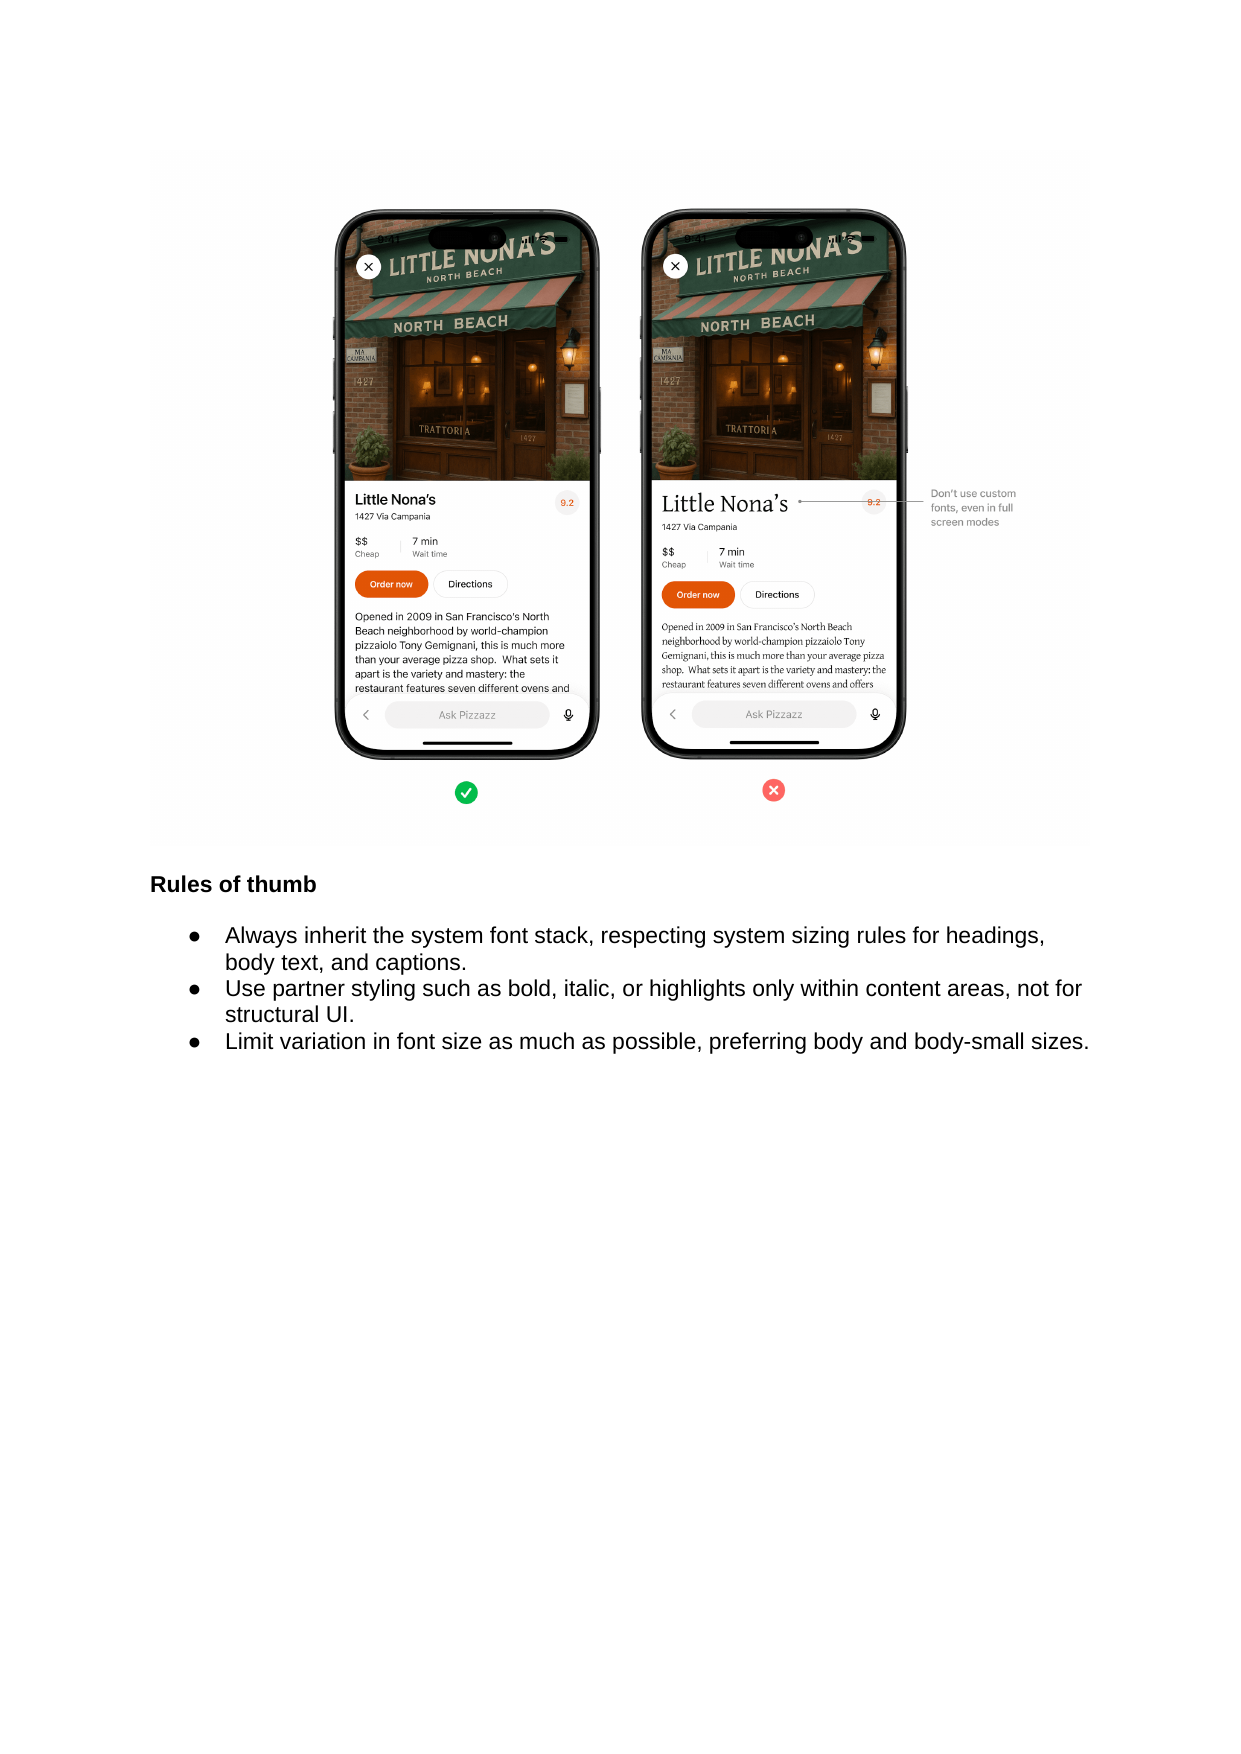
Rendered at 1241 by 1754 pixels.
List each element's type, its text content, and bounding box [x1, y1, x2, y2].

list Use partner styling such as bold, italic, or highlights only within content areas, not for structural UI. [187, 975, 1090, 1028]
picture [150, 150, 1091, 846]
list Limit variation in font size as much as possible, preferring body and body-small sizes. [187, 1028, 1090, 1054]
list Always inherit the system font stack, respecting system sizing rules for headings, body text, and captions. [187, 922, 1090, 975]
text Rules of thumb [150, 871, 1090, 897]
